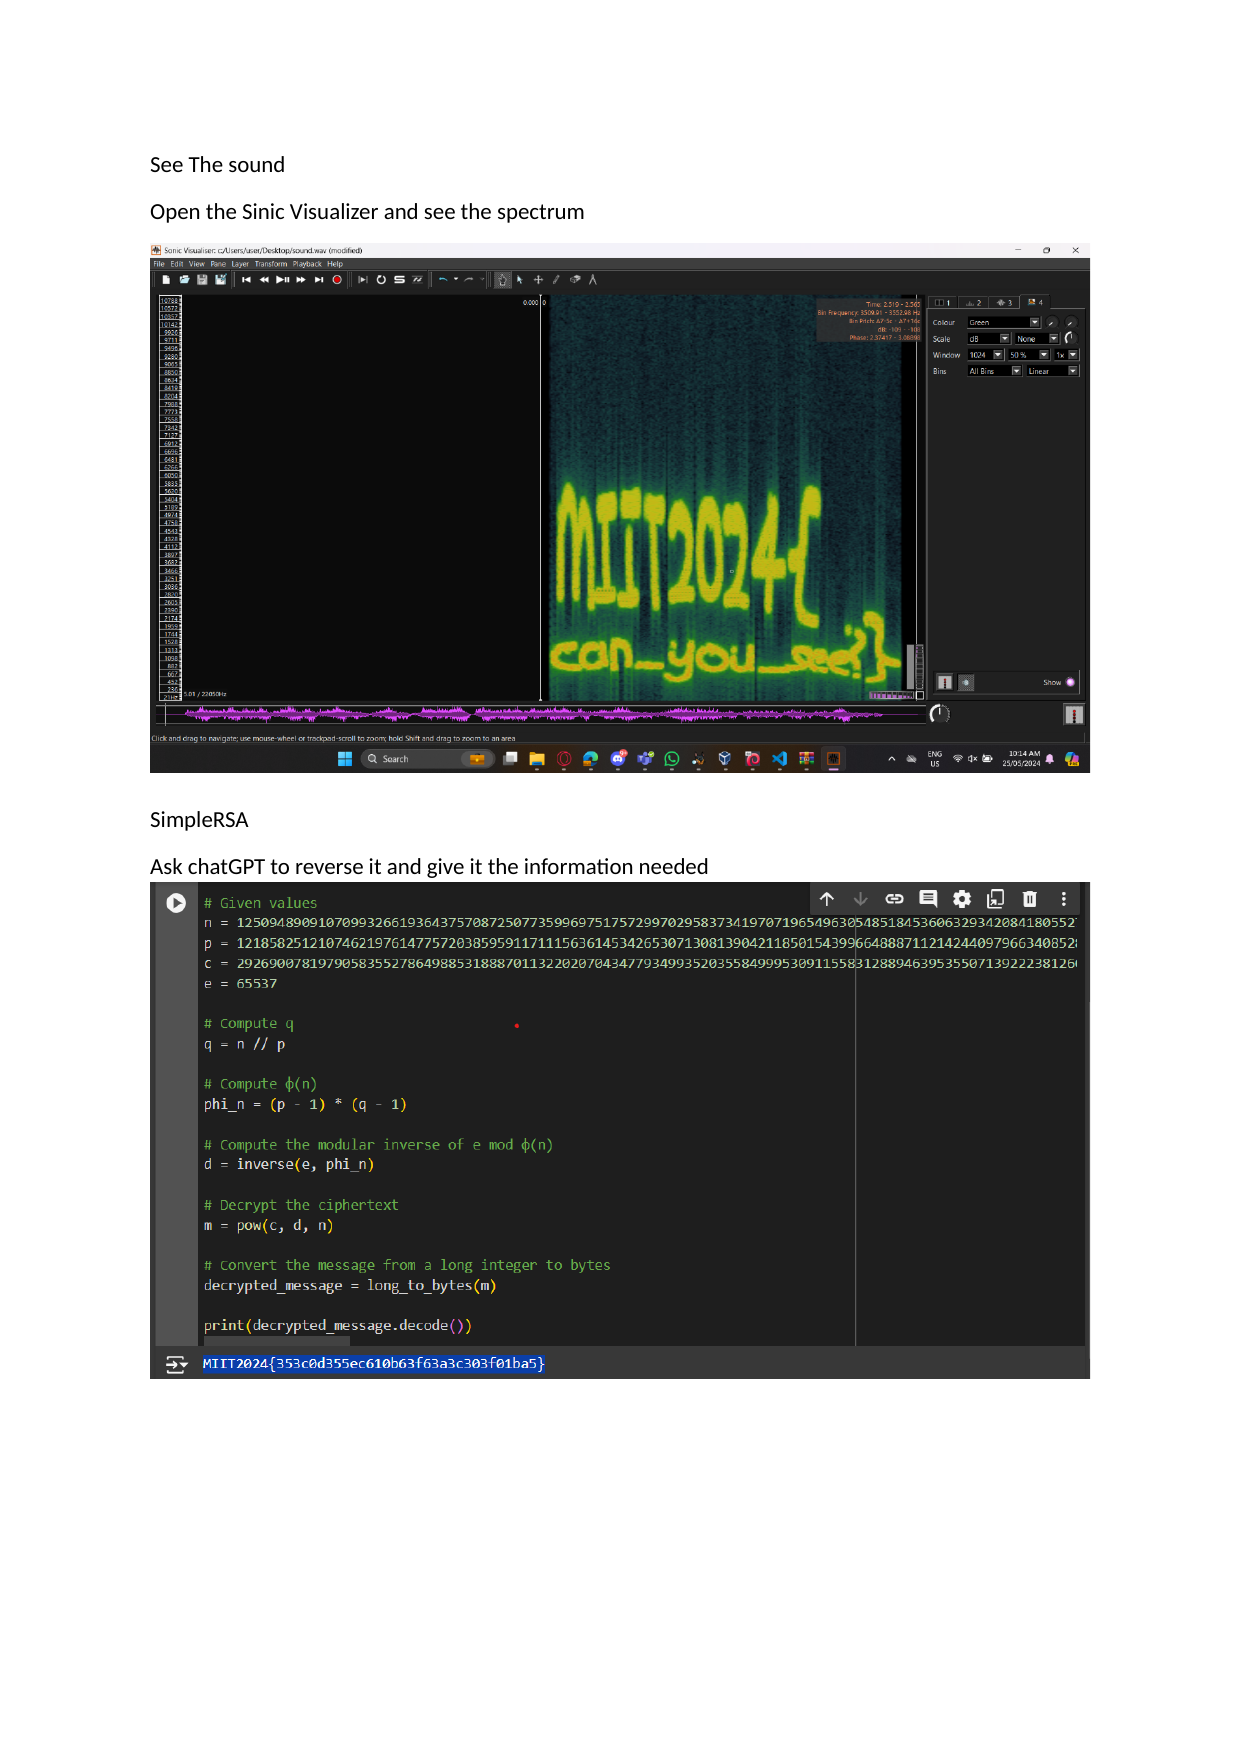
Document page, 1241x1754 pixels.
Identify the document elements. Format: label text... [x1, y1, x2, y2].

text See The sound [150, 150, 1090, 178]
text Ask chatGPT to reverse it and give it the information needed [150, 852, 1090, 882]
picture [150, 882, 1091, 1379]
text SimpleRSA [150, 773, 1090, 833]
text Open the Sinic Visualizer and see the spectrum [150, 197, 1090, 225]
picture [150, 243, 1091, 773]
